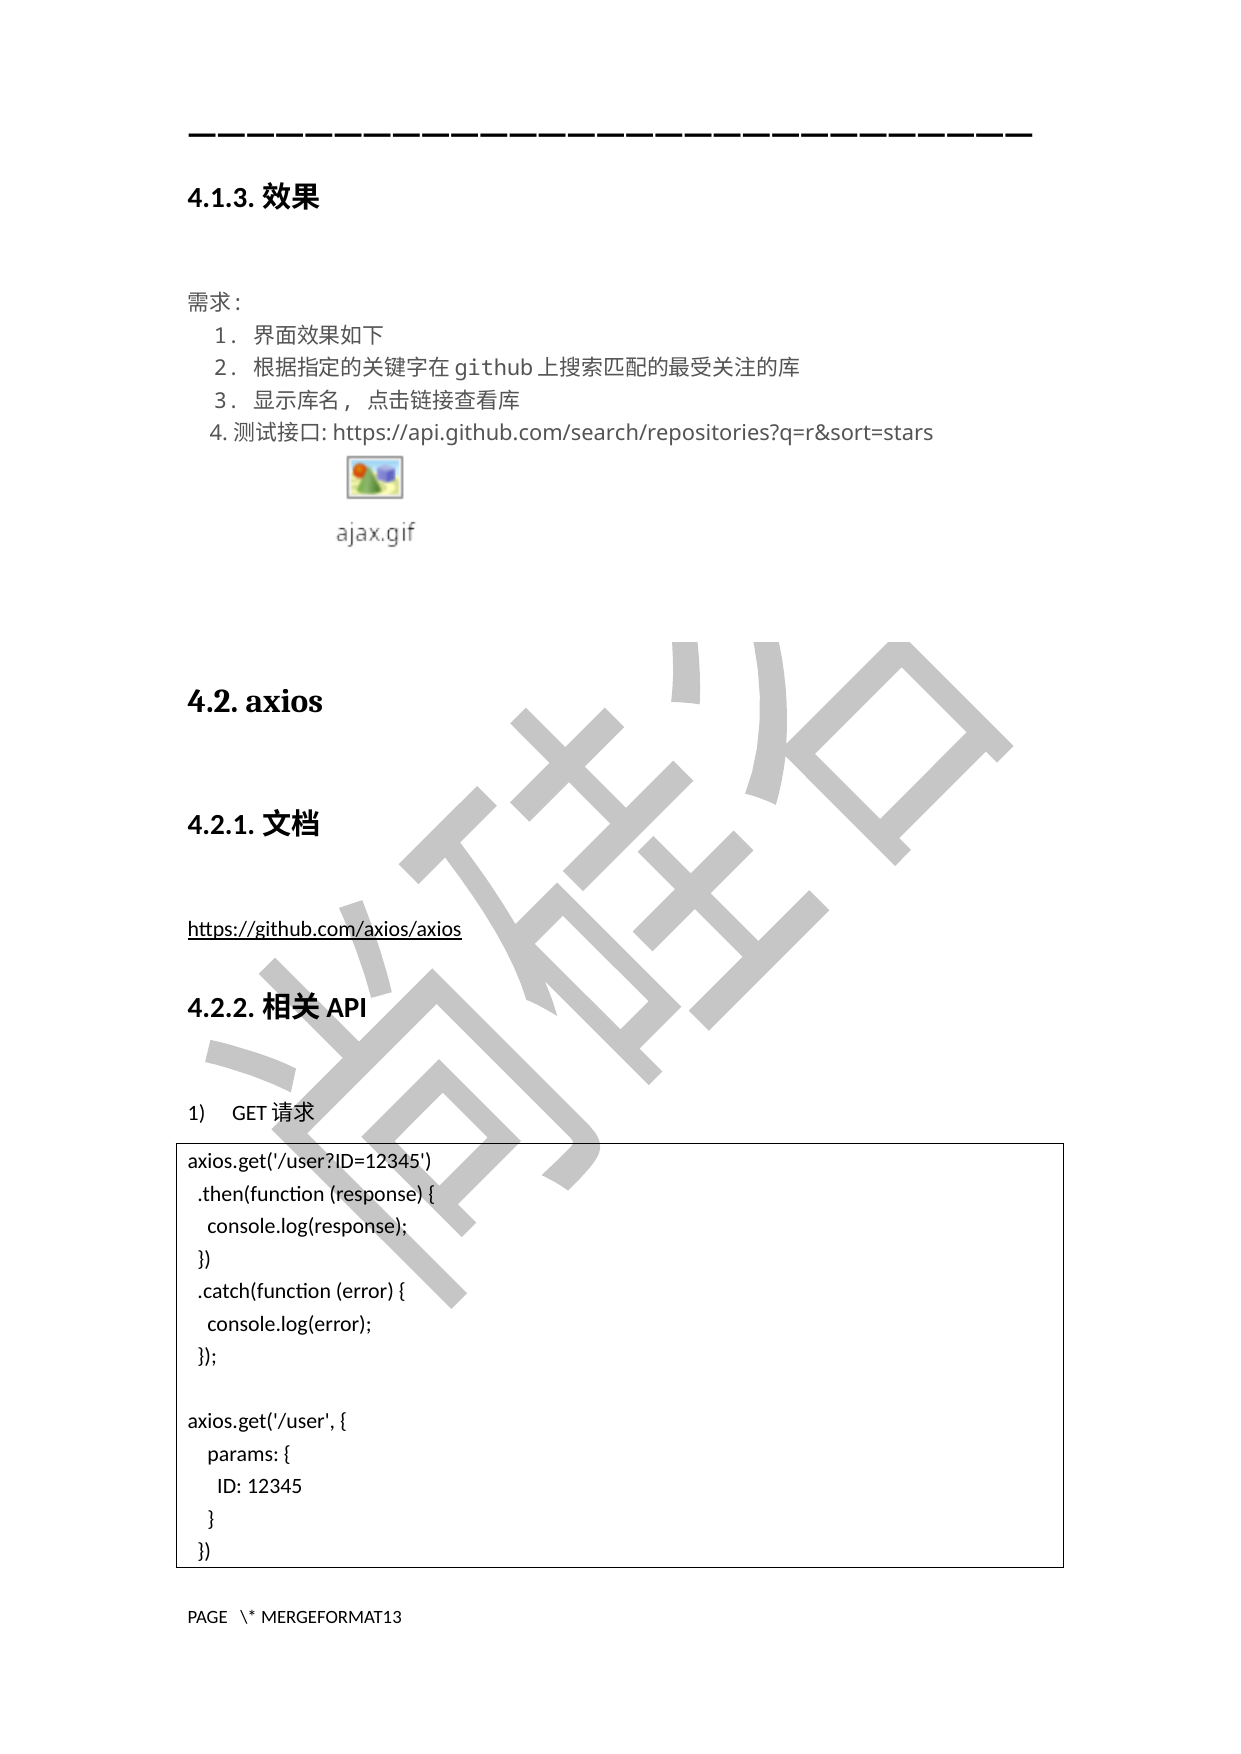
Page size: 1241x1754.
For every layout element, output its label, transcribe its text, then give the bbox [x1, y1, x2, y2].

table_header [177, 1144, 1063, 1567]
text https://github.com/axios/axios [187, 912, 1053, 945]
subtitle 4.2. axios [187, 669, 1053, 734]
text 需求: 1. 界面效果如下 2. 根据指定的关键字在github上搜索匹配的最受关注的库 3. 显示库名, 点击链接查看库 [187, 285, 1053, 415]
subtitle 4.1.3. 效果 [187, 162, 1053, 227]
list GET请求 [187, 1095, 1053, 1127]
text 4. 测试接口: https://api.github.com/search/repositories?q=r&sort=stars [321, 415, 1053, 447]
subtitle 4.2.2. 相关API [187, 972, 1053, 1037]
subtitle 4.2.1. 文档 [187, 789, 1053, 854]
